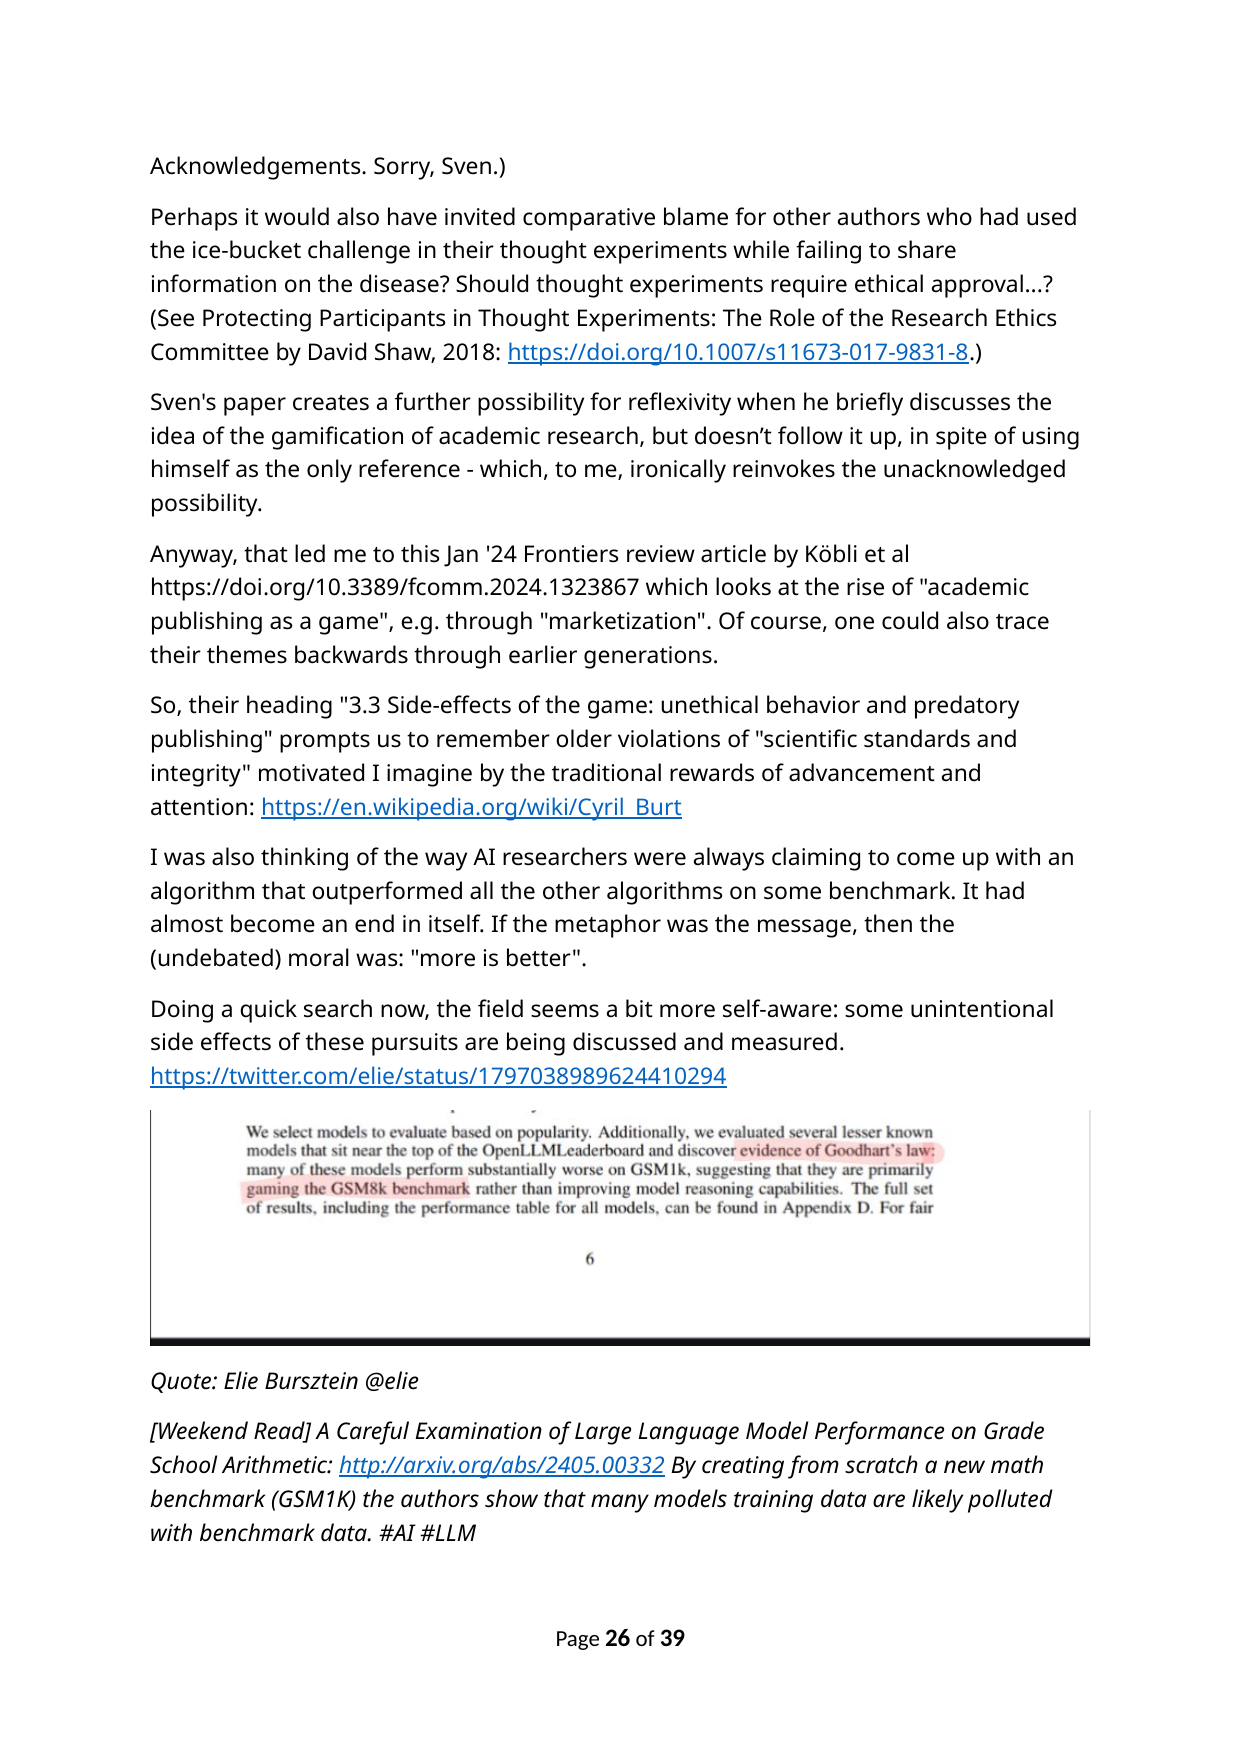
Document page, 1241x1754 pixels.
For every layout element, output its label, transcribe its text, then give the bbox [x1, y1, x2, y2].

text Perhaps it would also have invited comparative blame for other authors who had used the ice-bucket challenge in their thought experiments while failing to share information on the disease? Should thought experiments require ethical approval...? (See Protecting Participants in Thought Experiments: The Role of the Research Ethics Committee by David Shaw, 2018: https://doi.org/10.1007/s11673-017-9831-8.) [150, 200, 1090, 367]
text Anyway, that led me to this Jan '24 Frontiers review article by Köbli et al https://doi.org/10.3389/fcomm.2024.1323867 which looks at the rise of "academic publishing as a game", e.g. through "marketization". Of course, one could also trace their themes backwards through earlier generations. [150, 537, 1090, 670]
picture [150, 1110, 1091, 1346]
text Doing a quick search now, the field seems a bit more self-aware: some unintentional side effects of these pursuits are being discussed and measured. https://twitter.com/elie/status/1797038989624410294 [150, 992, 1090, 1091]
text Sven's paper creates a further possibility for reflexivity when he briefly discusses the idea of the gamification of academic research, but doesn’t follow it up, in spite of using himself as the only reference - which, to me, ironically reinvokes the unacknowledged possibility. [150, 386, 1090, 518]
text I was also thinking of the way AI researchers were always claiming to come up with an algorithm that outperformed all the other algorithms on some benchmark. It had almost become an end in itself. If the metaphor was the message, then the (undebated) moral was: "more is better". [150, 841, 1090, 973]
text [Weekend Read] A Careful Examination of Large Language Model Performance on Grade School Arithmetic: http://arxiv.org/abs/2405.00332 By creating from scratch a new math benchmark (GSM1K) the authors show that many models training data are likely polluted with benchmark data. #AI #LLM [150, 1415, 1090, 1548]
text So, their heading "3.3 Side-effects of the game: unethical behavior and predatory publishing" prompts us to remember older violations of "scientific standards and integrity" motivated I imagine by the traditional rewards of advancement and attention: https://en.wikipedia.org/wiki/Cyril_Burt [150, 689, 1090, 822]
text Quote: Elie Bursztein @elie [150, 1365, 1090, 1396]
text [150, 150, 1090, 181]
